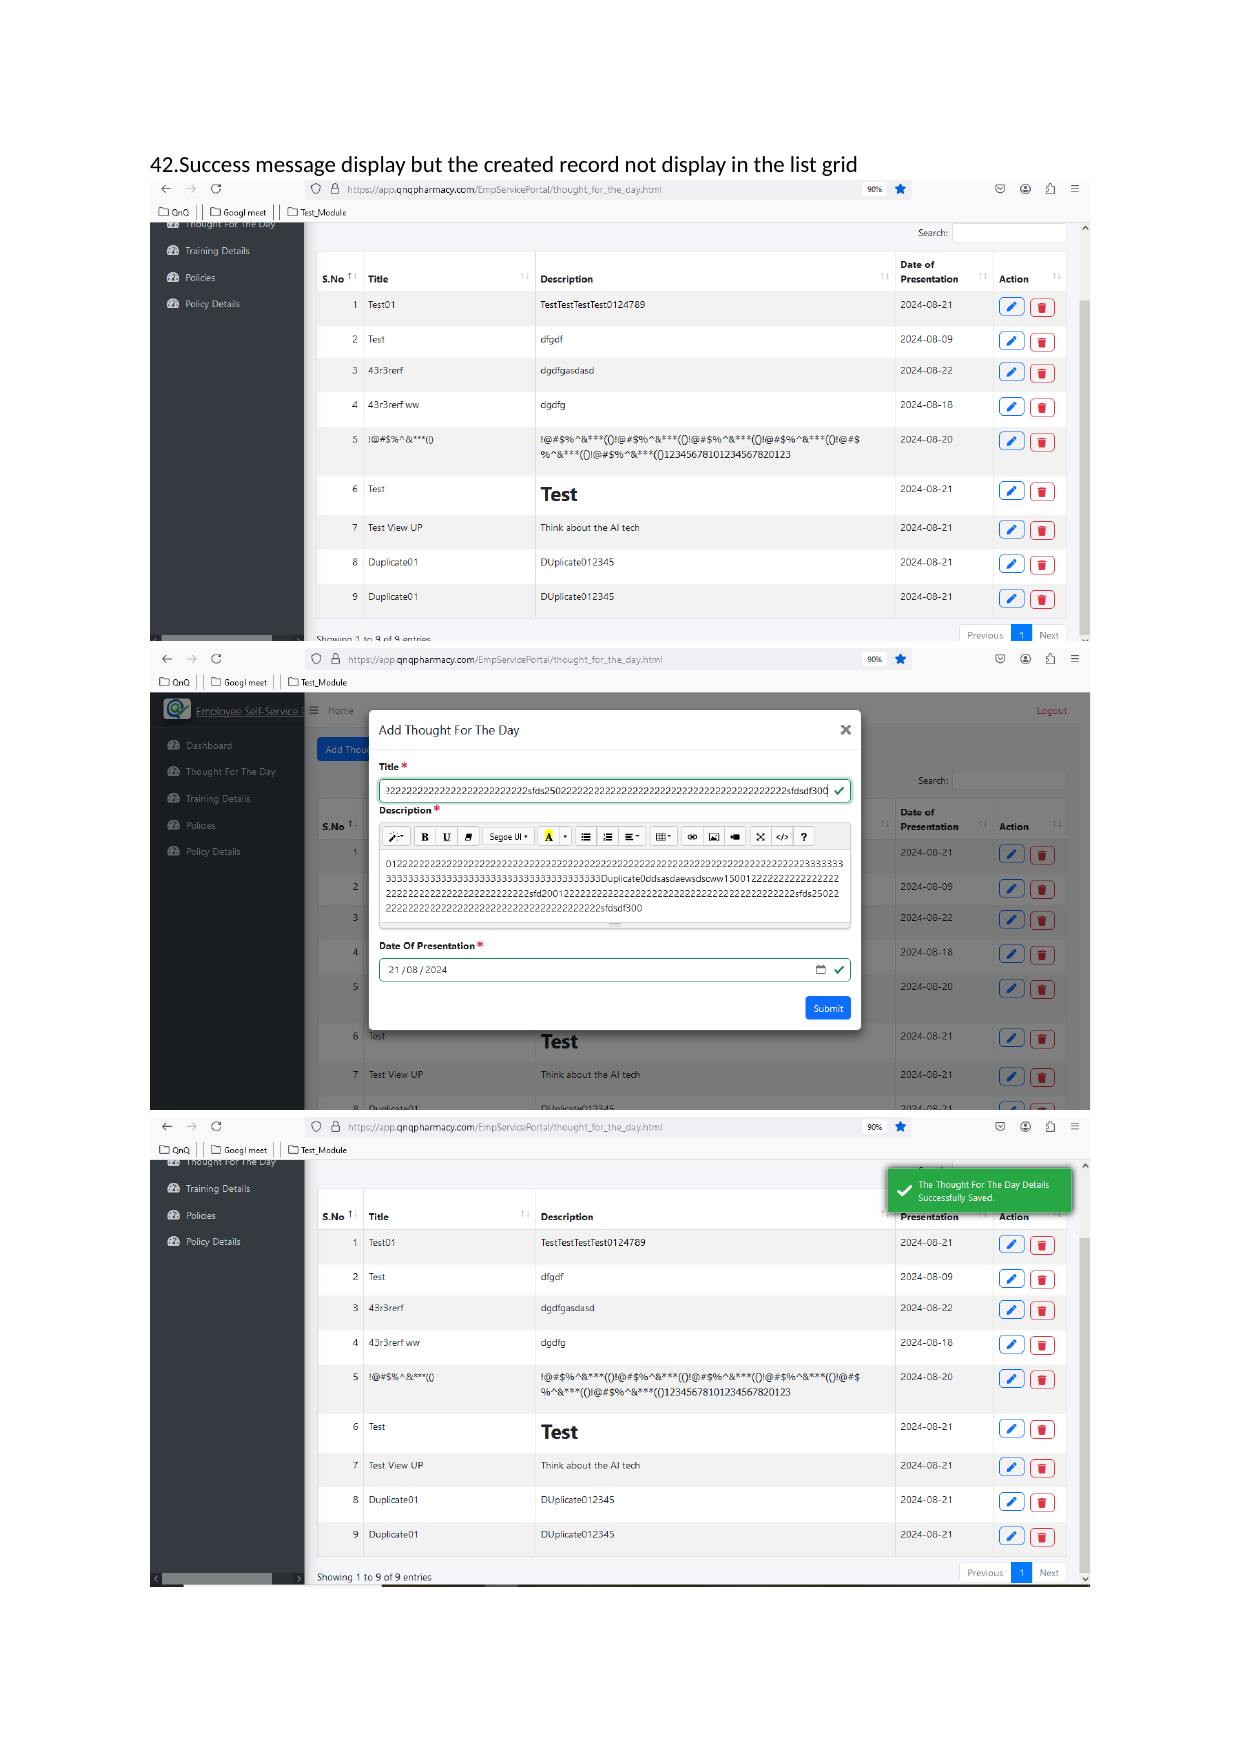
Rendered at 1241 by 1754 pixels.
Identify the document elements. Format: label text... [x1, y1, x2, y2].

picture [150, 1117, 1091, 1587]
picture [150, 648, 1091, 1110]
picture [150, 180, 1091, 641]
text 42.Success message display but the created record not display in the list grid [150, 150, 1090, 180]
